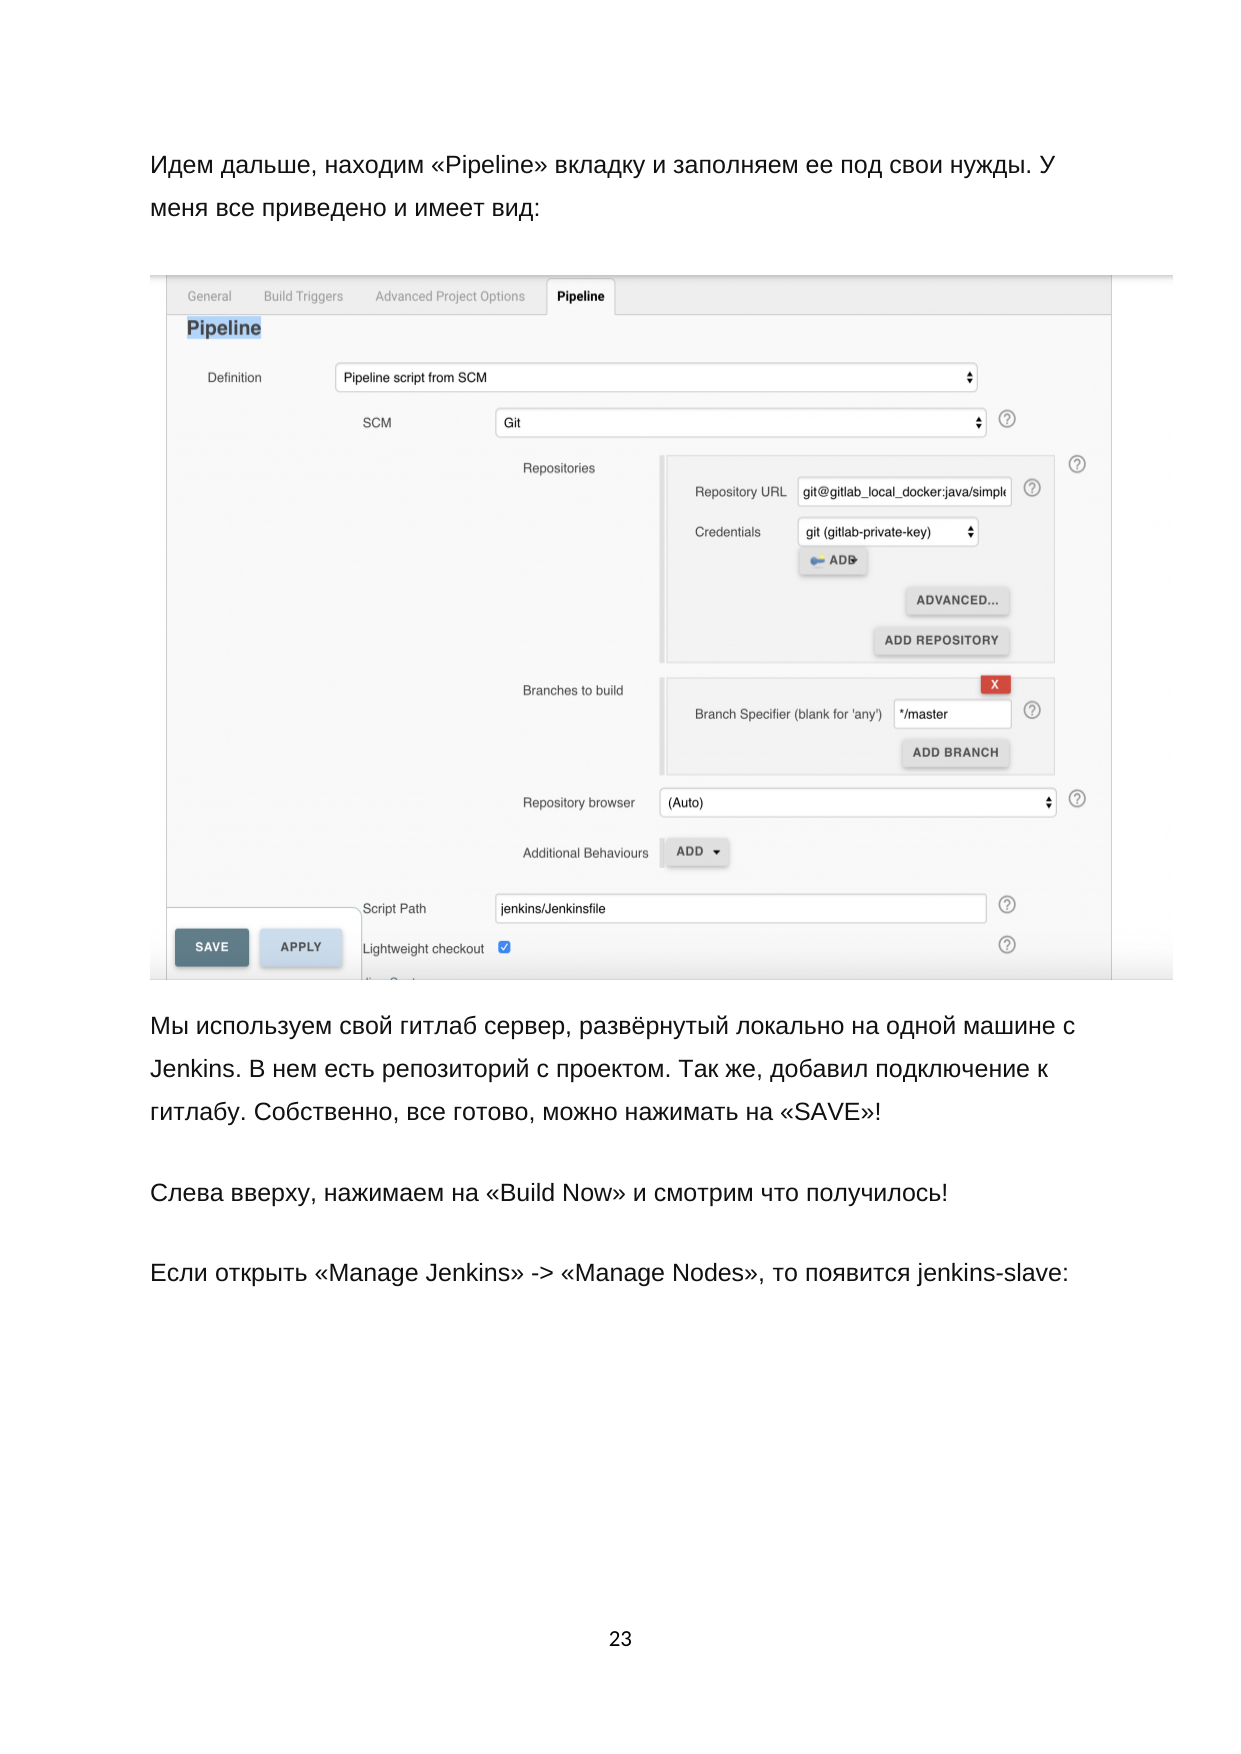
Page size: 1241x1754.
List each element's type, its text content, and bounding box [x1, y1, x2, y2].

text Мы используем свой гитлаб сервер, развёрнутый локально на одной машине с Jenkins. В нем есть репозиторий с проектом. Так же, добавил подключение к гитлабу. Собственно, все готово, можно нажимать на «SAVE»! [150, 1011, 1090, 1126]
text Слева вверху, нажимаем на «Build Now» и смотрим что получилось! [150, 1177, 1090, 1206]
text Если открыть «Manage Jenkins» -> «Manage Nodes», то появится jenkins-slave: [150, 1258, 1090, 1287]
picture [150, 273, 1173, 980]
text Идем дальше, находим «Pipeline» вкладку и заполняем ее под свои нужды. У меня все приведено и имеет вид: [150, 150, 1090, 222]
